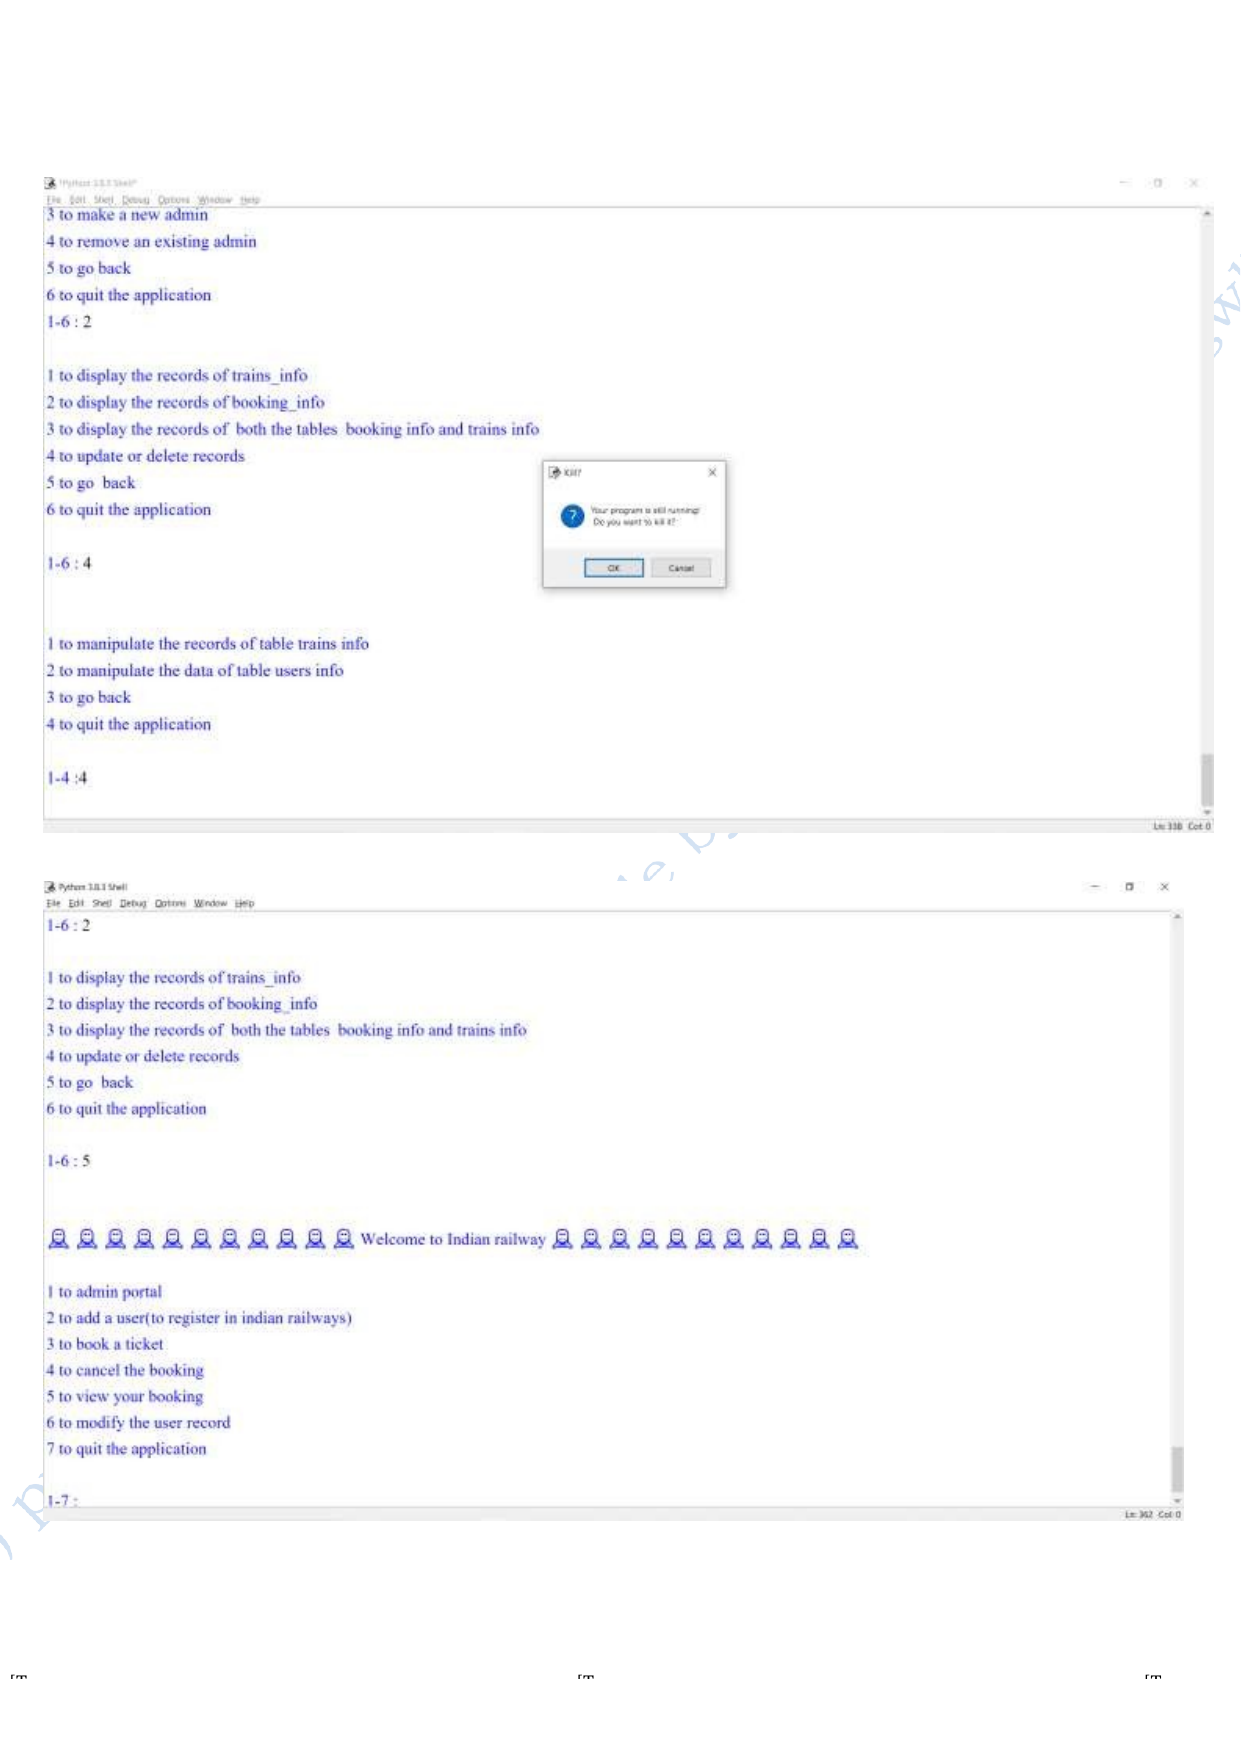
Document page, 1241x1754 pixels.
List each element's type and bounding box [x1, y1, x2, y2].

picture [0, 177, 1241, 1560]
